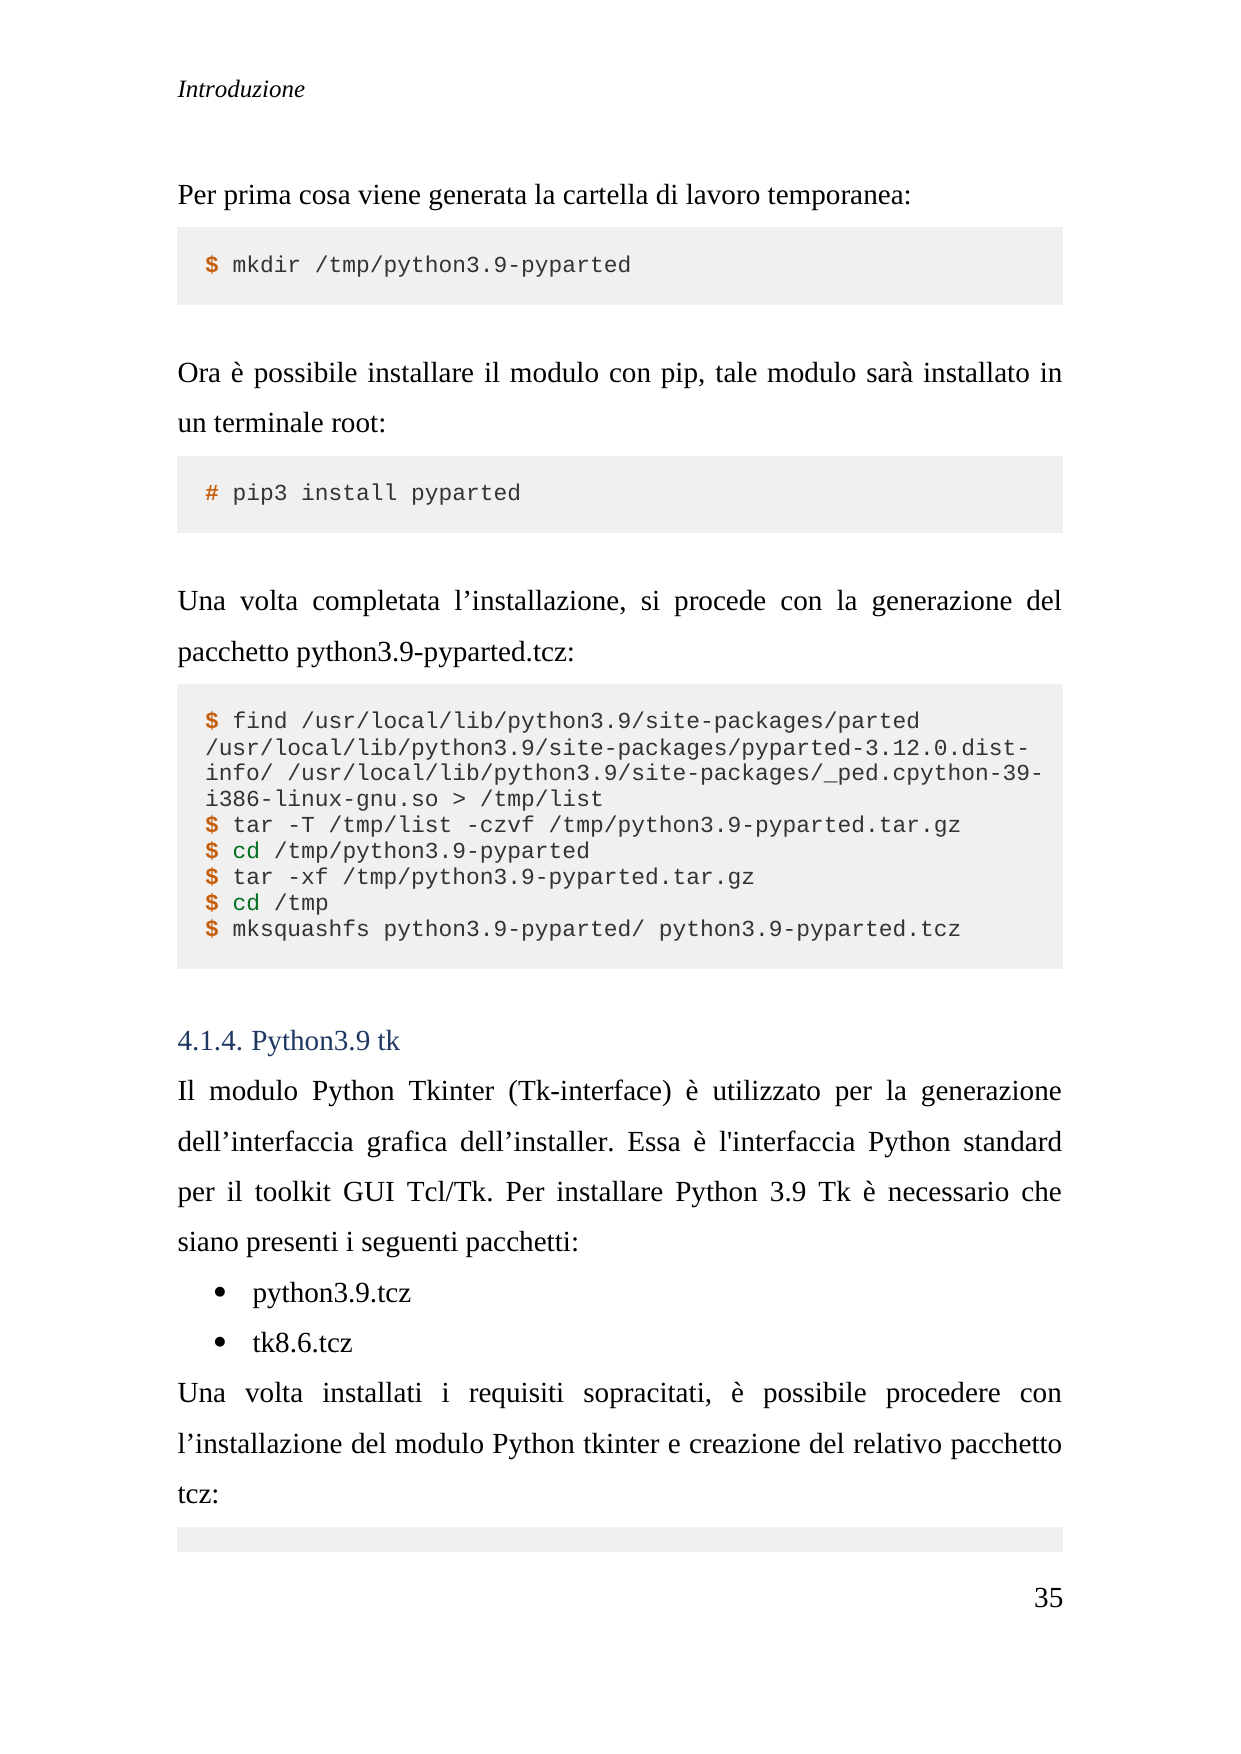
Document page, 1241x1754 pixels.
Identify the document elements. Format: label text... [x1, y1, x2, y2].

text $ cd /tmp [177, 891, 1063, 917]
text i386-linux-gnu.so > /tmp/list [177, 788, 1063, 814]
text Ora è possibile installare il modulo con pip, tale modulo sarà installato in un terminale root: [177, 355, 1063, 439]
list python3.9.tcz [215, 1275, 1063, 1308]
text /usr/local/lib/python3.9/site-packages/pyparted-3.12.0.dist- [177, 736, 1063, 762]
text $ find /usr/local/lib/python3.9/site-packages/parted [177, 710, 1063, 736]
text $ tar -xf /tmp/python3.9-pyparted.tar.gz [177, 866, 1063, 891]
list tk8.6.tcz [215, 1325, 1063, 1359]
text # pip3 install pyparted [177, 482, 1063, 508]
text $ cd /tmp/python3.9-pyparted [177, 839, 1063, 866]
subtitle Python3.9 tk [177, 1023, 1063, 1057]
text $ mkdir /tmp/python3.9-pyparted [177, 253, 1063, 279]
text $ mksquashfs python3.9-pyparted/ python3.9-pyparted.tcz [177, 917, 1063, 943]
text Per prima cosa viene generata la cartella di lavoro temporanea: [177, 177, 1063, 211]
text info/ /usr/local/lib/python3.9/site-packages/_ped.cpython-39- [177, 762, 1063, 788]
text $ tar -T /tmp/list -czvf /tmp/python3.9-pyparted.tar.gz [177, 814, 1063, 839]
text Il modulo Python Tkinter (Tk-interface) è utilizzato per la generazione dell’interfaccia grafica dell’installer. Essa è l'interfaccia Python standard per il toolkit GUI Tcl/Tk. Per installare Python 3.9 Tk è necessario che siano presenti i seguenti pacchetti: [177, 1073, 1063, 1258]
text Una volta installati i requisiti sopracitati, è possibile procedere con l’installazione del modulo Python tkinter e creazione del relativo pacchetto tcz: [177, 1376, 1063, 1510]
text Una volta completata l’installazione, si procede con la generazione del pacchetto python3.9-pyparted.tcz: [177, 583, 1063, 667]
